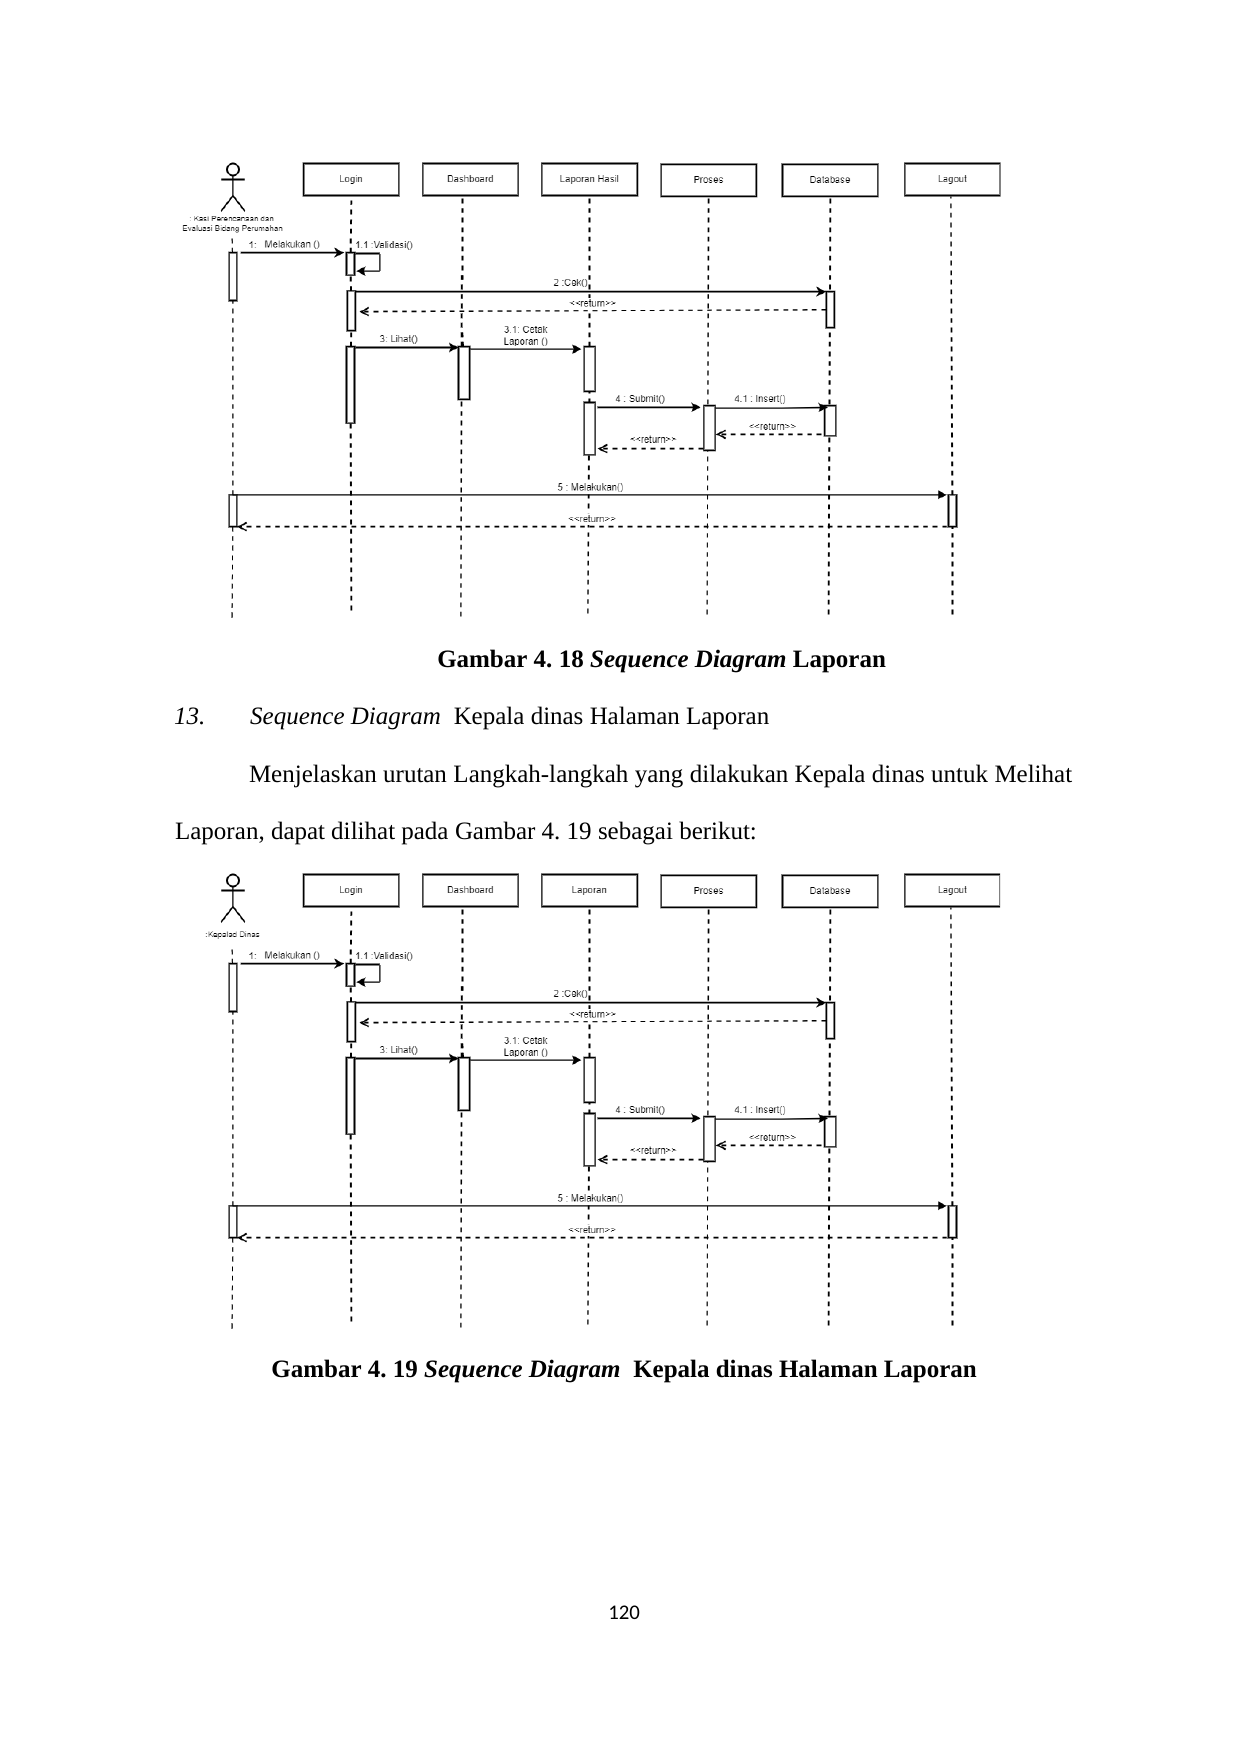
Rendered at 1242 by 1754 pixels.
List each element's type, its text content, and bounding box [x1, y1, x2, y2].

list Gambar 4. 18 Sequence Diagram Laporan [250, 644, 1073, 673]
list Sequence Diagram Kepala dinas Halaman Laporan [174, 701, 1073, 730]
picture [175, 873, 1001, 1330]
picture [175, 162, 1001, 619]
list Menjelaskan urutan Langkah-langkah yang dilakukan Kepala dinas untuk Melihat Laporan, dapat dilihat pada Gambar 4. 19 sebagai berikut: [175, 759, 1073, 845]
list Gambar 4. 19 Sequence Diagram Kepala dinas Halaman Laporan [175, 1354, 1073, 1383]
